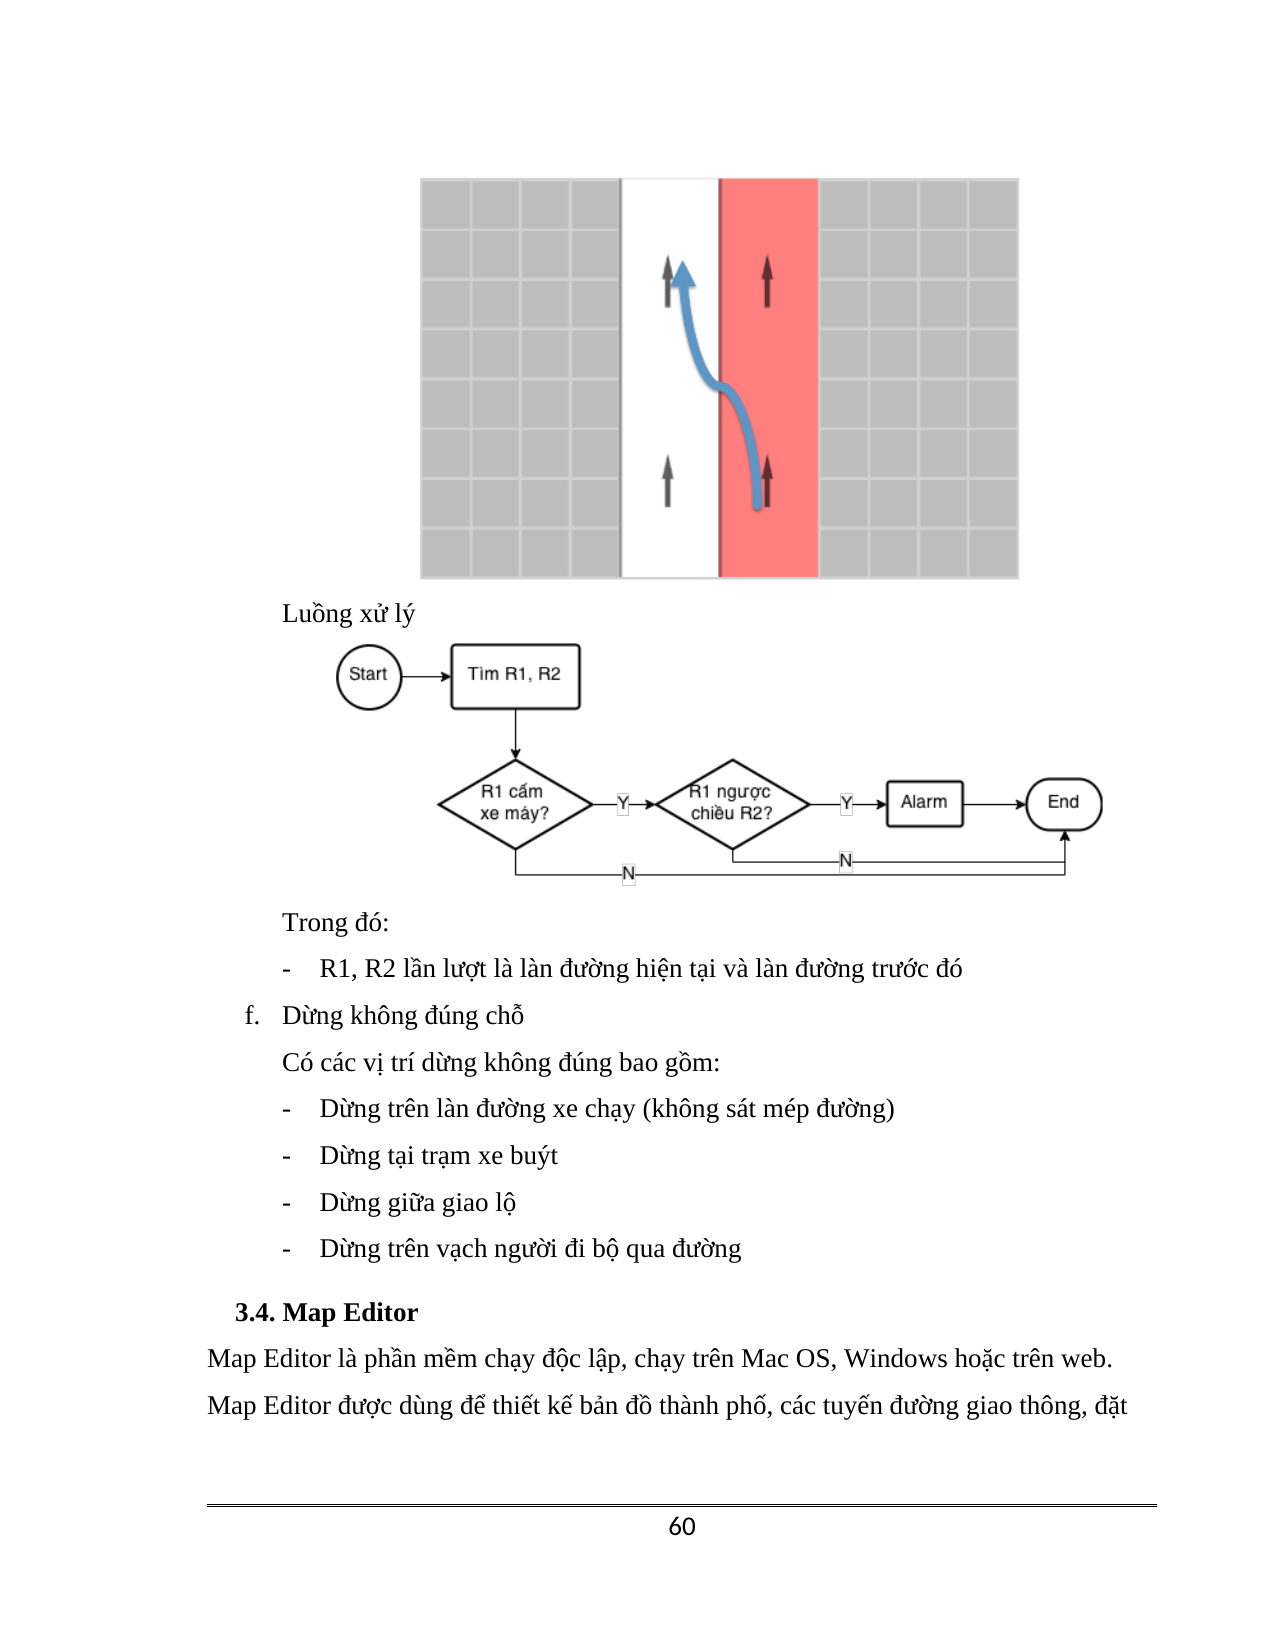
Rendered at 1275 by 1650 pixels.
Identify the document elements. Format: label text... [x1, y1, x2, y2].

list Dừng giữa giao lộ [282, 1186, 1157, 1217]
subtitle Map Editor [235, 1296, 1157, 1327]
list Dừng trên vạch người đi bộ qua đường [282, 1232, 1157, 1263]
list Có các vị trí dừng không đúng bao gồm: [282, 1046, 1157, 1077]
list Dừng trên làn đường xe chạy (không sát mép đường) [282, 1092, 1157, 1123]
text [207, 1342, 1157, 1420]
picture [335, 643, 1104, 891]
list Luồng xử lý [282, 597, 1157, 628]
list R1, R2 lần lượt là làn đường hiện tại và làn đường trước đó [282, 952, 1157, 983]
list Dừng tại trạm xe buýt [282, 1139, 1157, 1170]
list Dừng không đúng chỗ [244, 999, 1157, 1030]
picture [419, 177, 1020, 582]
list Trong đó: [282, 906, 1157, 937]
